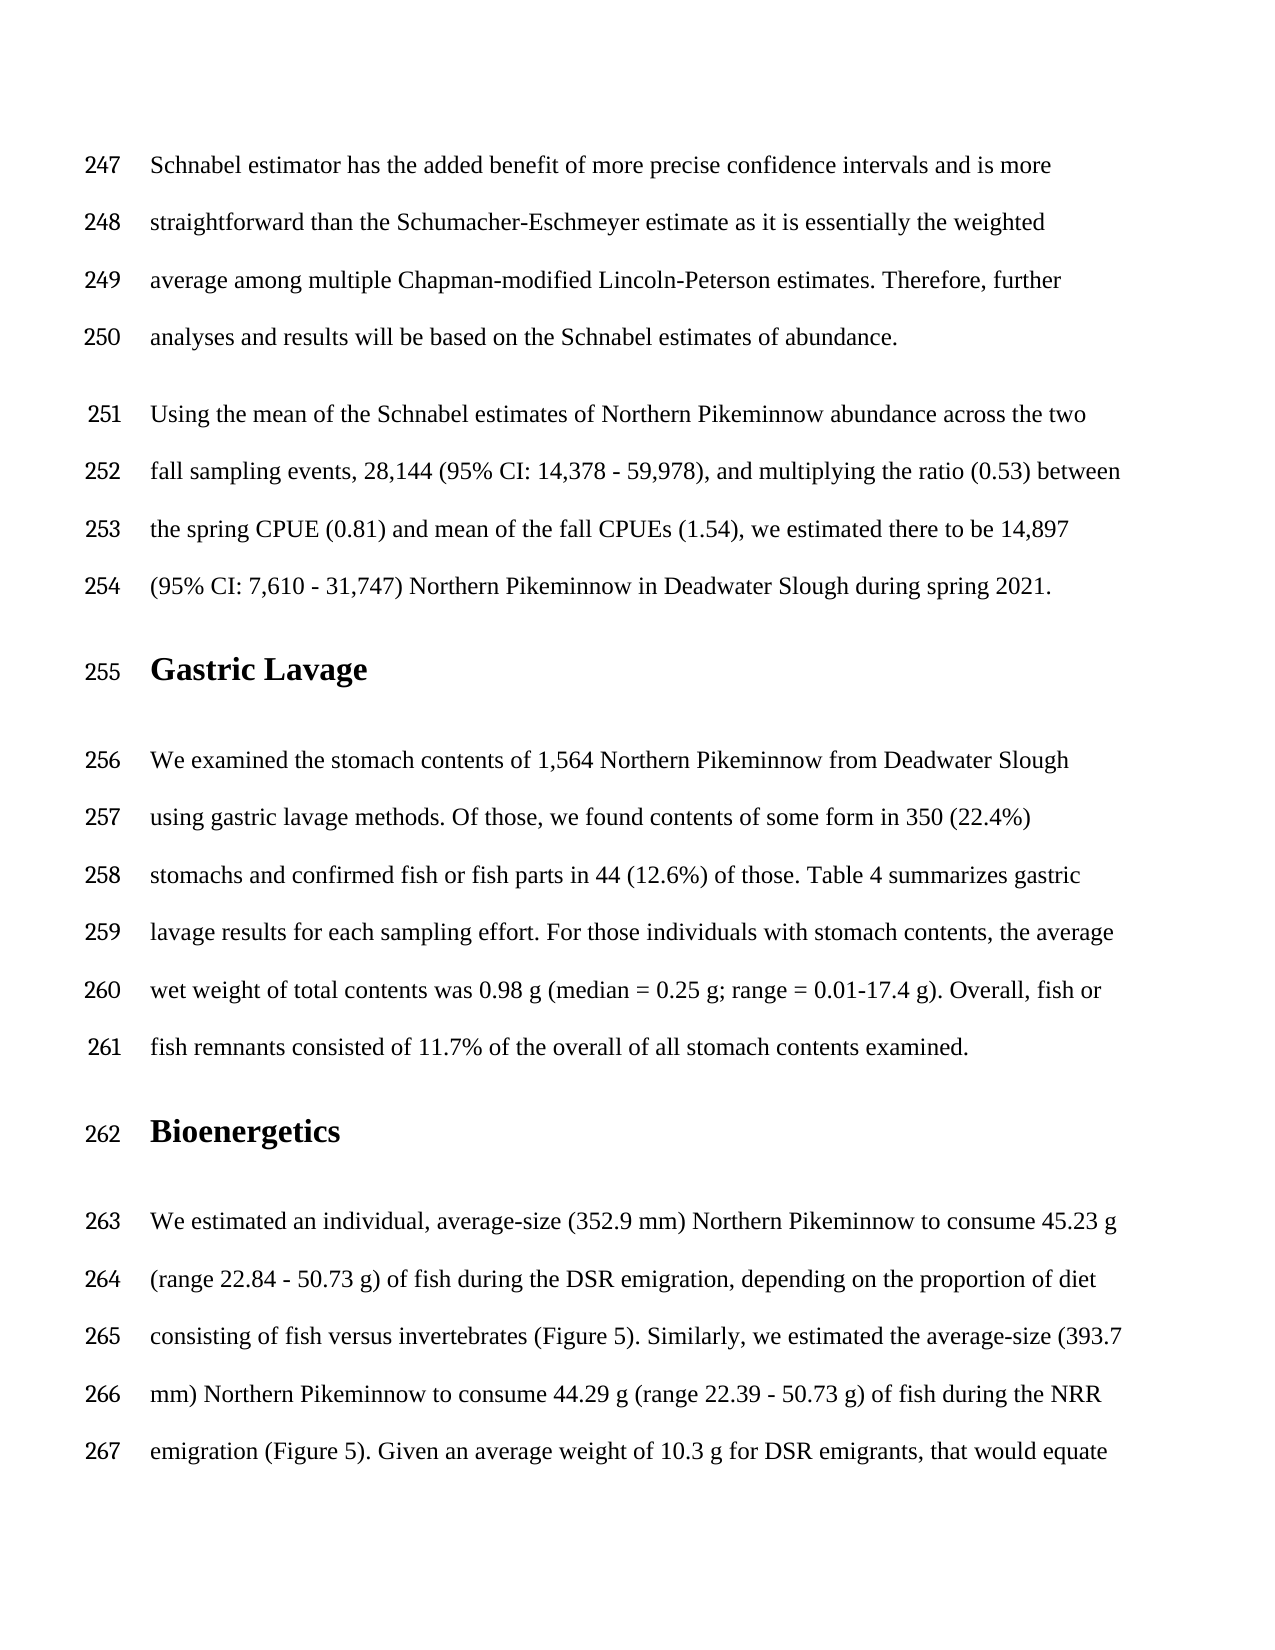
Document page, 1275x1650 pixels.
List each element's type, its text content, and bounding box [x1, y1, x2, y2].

text We examined the stomach contents of 1,564 Northern Pikeminnow from Deadwater Slough using gastric lavage methods. Of those, we found contents of some form in 350 (22.4%) stomachs and confirmed fish or fish parts in 44 (12.6%) of those. Table 4 summarizes gastric lavage results for each sampling effort. For those individuals with stomach contents, the average wet weight of total contents was 0.98 g (median = 0.25 g; range = 0.01-17.4 g). Overall, fish or fish remnants consisted of 11.7% of the overall of all stomach contents examined. [150, 745, 1125, 1061]
subtitle Bioenergetics [150, 1111, 1125, 1149]
text Using the mean of the Schnabel estimates of Northern Pikeminnow abundance across the two fall sampling events, 28,144 (95% CI: 14,378 - 59,978), and multiplying the ratio (0.53) between the spring CPUE (0.81) and mean of the fall CPUEs (1.54), we estimated there to be 14,897 (95% CI: 7,610 - 31,747) Northern Pikeminnow in Deadwater Slough during spring 2021. [150, 399, 1125, 600]
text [150, 150, 1125, 351]
subtitle Gastric Lavage [150, 649, 1125, 688]
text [150, 1206, 1125, 1465]
